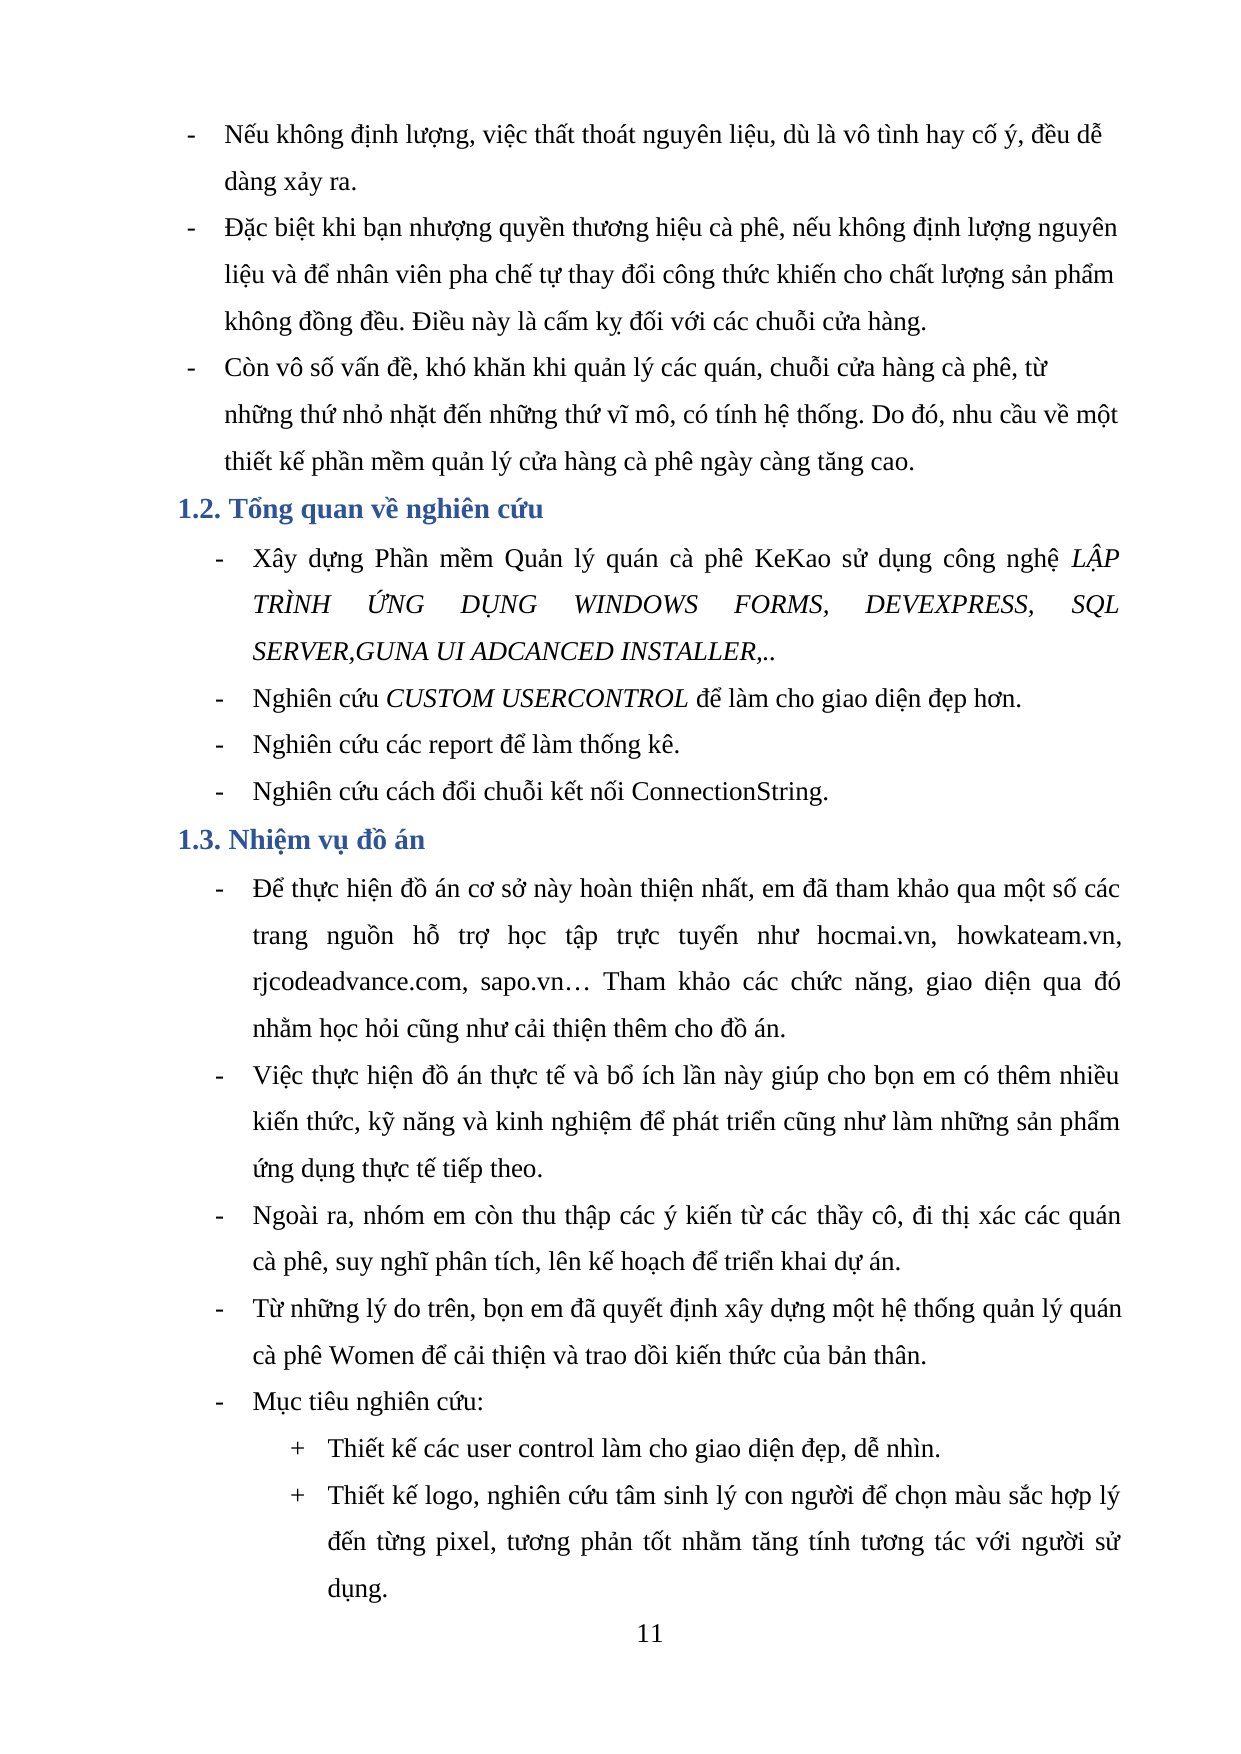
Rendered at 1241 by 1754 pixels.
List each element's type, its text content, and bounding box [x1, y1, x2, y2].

list Ngoài ra, nhóm em còn thu thập các ý kiến từ các thầy cô, đi thị xác các quán cà phê, suy nghĩ phân tích, lên kế hoạch để triển khai dự án. [215, 1199, 1122, 1277]
list Còn vô số vấn đề, khó khăn khi quản lý các quán, chuỗi cửa hàng cà phê, từ những thứ nhỏ nhặt đến những thứ vĩ mô, có tính hệ thống. Do đó, nhu cầu về một thiết kế phần mềm quản lý cửa hàng cà phê ngày càng tăng cao. [187, 351, 1122, 476]
list Thiết kế logo, nghiên cứu tâm sinh lý con người để chọn màu sắc hợp lý đến từng pixel, tương phản tốt nhằm tăng tính tương tác với người sử dụng. [290, 1479, 1122, 1603]
list Nếu không định lượng, việc thất thoát nguyên liệu, dù là vô tình hay cố ý, đều dễ dàng xảy ra. [187, 118, 1122, 196]
subtitle 1.3. Nhiệm vụ đồ án [177, 822, 1122, 855]
subtitle 1.2. Tổng quan về nghiên cứu [177, 491, 1122, 525]
list Nghiên cứu các report để làm thống kê. [215, 728, 1122, 759]
list Mục tiêu nghiên cứu: [215, 1385, 1122, 1417]
list Đặc biệt khi bạn nhượng quyền thương hiệu cà phê, nếu không định lượng nguyên liệu và để nhân viên pha chế tự thay đổi công thức khiến cho chất lượng sản phẩm không đồng đều. Điều này là cấm kỵ đối với các chuỗi cửa hàng. [187, 211, 1122, 336]
list Nghiên cứu CUSTOM USERCONTROL để làm cho giao diện đẹp hơn. [215, 682, 1122, 713]
list Thiết kế các user control làm cho giao diện đẹp, dễ nhìn. [290, 1432, 1122, 1463]
list Nghiên cứu cách đổi chuỗi kết nối ConnectionString. [215, 775, 1122, 806]
list Từ những lý do trên, bọn em đã quyết định xây dựng một hệ thống quản lý quán cà phê Women để cải thiện và trao dồi kiến thức của bản thân. [215, 1292, 1122, 1370]
list Để thực hiện đồ án cơ sở này hoàn thiện nhất, em đã tham khảo qua một số các trang nguồn hỗ trợ học tập trực tuyến như hocmai.vn, howkateam.vn, rjcodeadvance.com, sapo.vn… Tham khảo các chức năng, giao diện qua đó nhằm học hỏi cũng như cải thiện thêm cho đồ án. [215, 872, 1122, 1043]
list Việc thực hiện đồ án thực tế và bổ ích lần này giúp cho bọn em có thêm nhiều kiến thức, kỹ năng và kinh nghiệm để phát triển cũng như làm những sản phẩm ứng dụng thực tế tiếp theo. [215, 1059, 1122, 1183]
list Xây dựng Phần mềm Quản lý quán cà phê KeKao sử dụng công nghệ LẬP TRÌNH ỨNG DỤNG WINDOWS FORMS, DEVEXPRESS, SQL SERVER,GUNA UI ADCANCED INSTALLER,.. [215, 542, 1122, 666]
